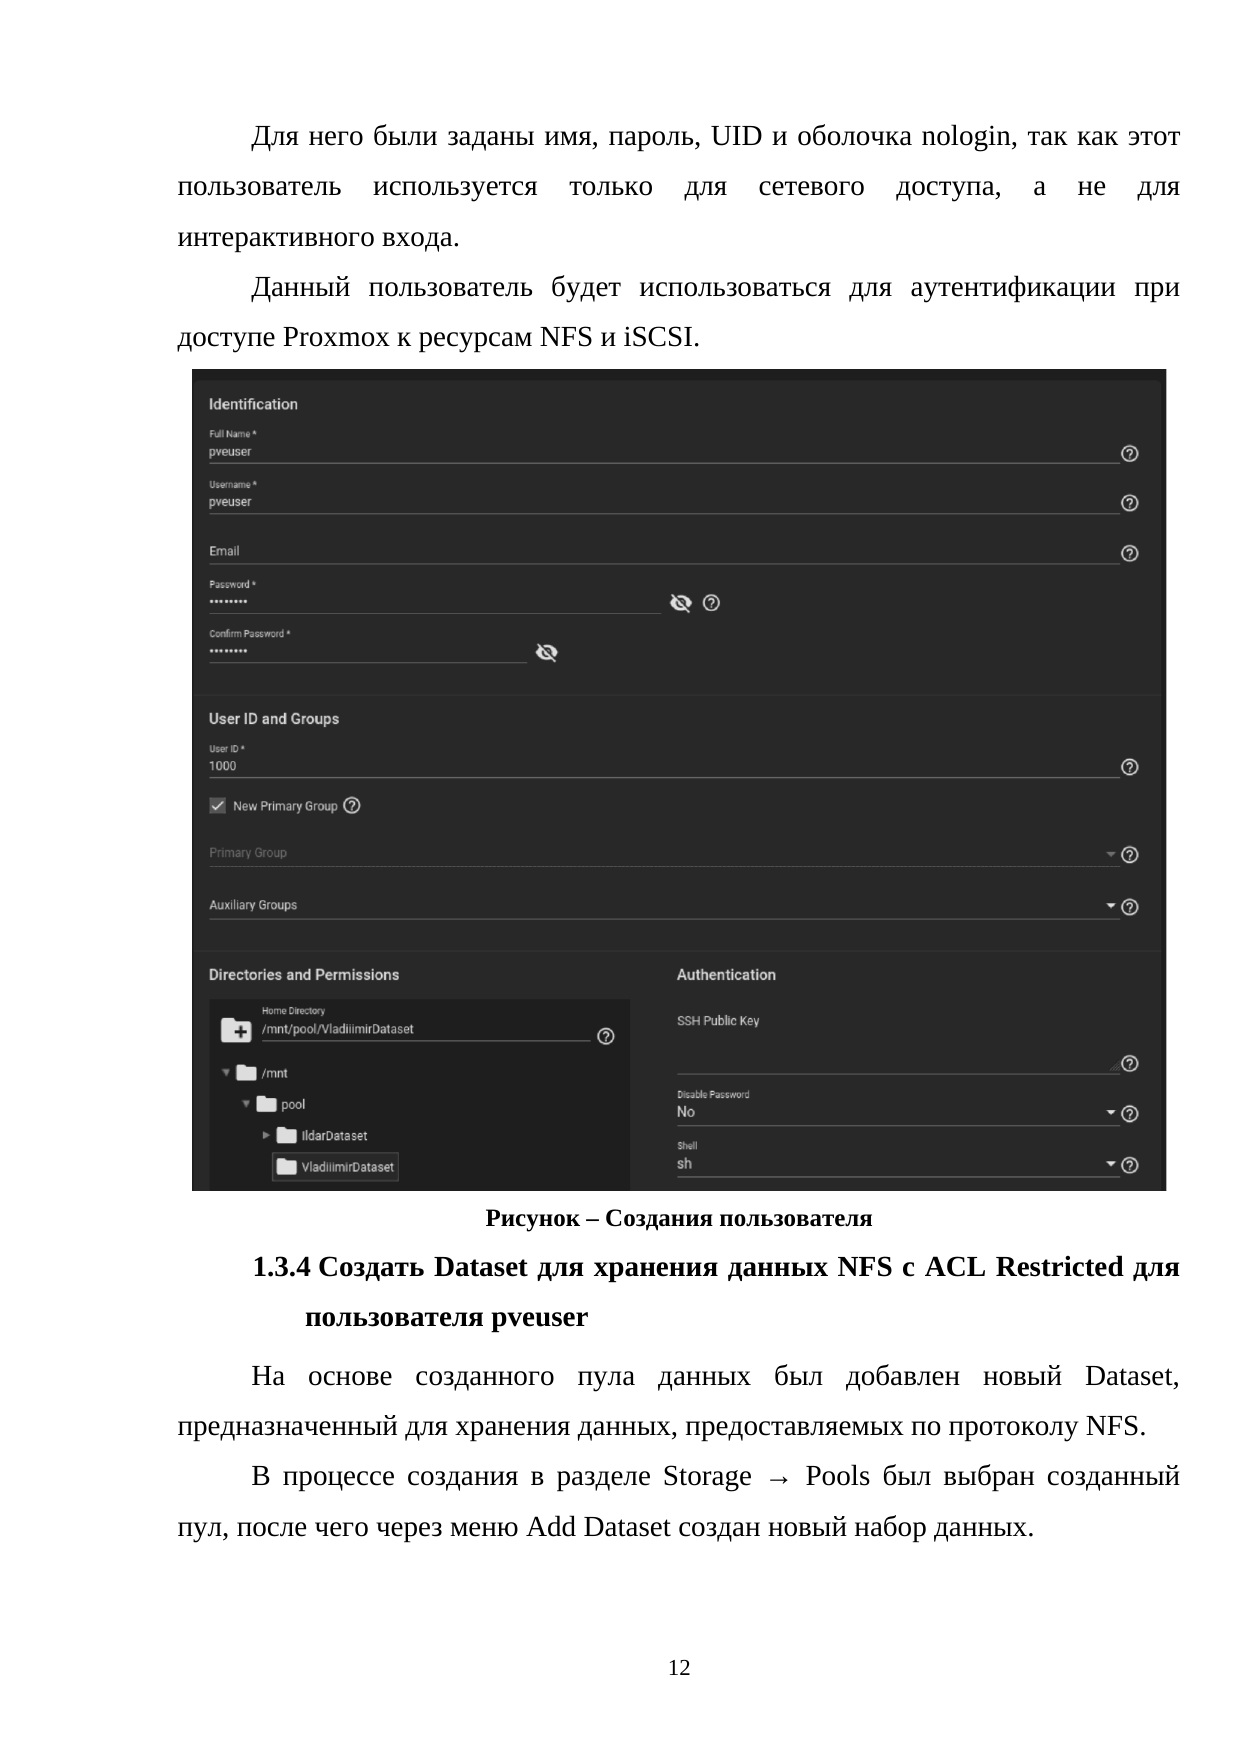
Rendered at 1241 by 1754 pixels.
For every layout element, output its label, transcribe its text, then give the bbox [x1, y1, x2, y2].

subtitle Создать Dataset для хранения данных NFS с ACL Restricted для пользователя pveuser [252, 1249, 1181, 1333]
picture [192, 369, 1167, 1191]
text Данный пользователь будет использоваться для аутентификации при доступе Proxmox к ресурсам NFS и iSCSI. [177, 269, 1181, 353]
text В процессе создания в разделе Storage → Pools был выбран созданный пул, после чего через меню Add Dataset создан новый набор данных. [177, 1458, 1181, 1542]
text Для него были заданы имя, пароль, UID и оболочка nologin, так как этот пользователь используется только для сетевого доступа, а не для интерактивного входа. [177, 118, 1181, 252]
text Рисунок – Создания пользователя [177, 1203, 1181, 1232]
text На основе созданного пула данных был добавлен новый Dataset, предназначенный для хранения данных, предоставляемых по протоколу NFS. [177, 1358, 1181, 1442]
